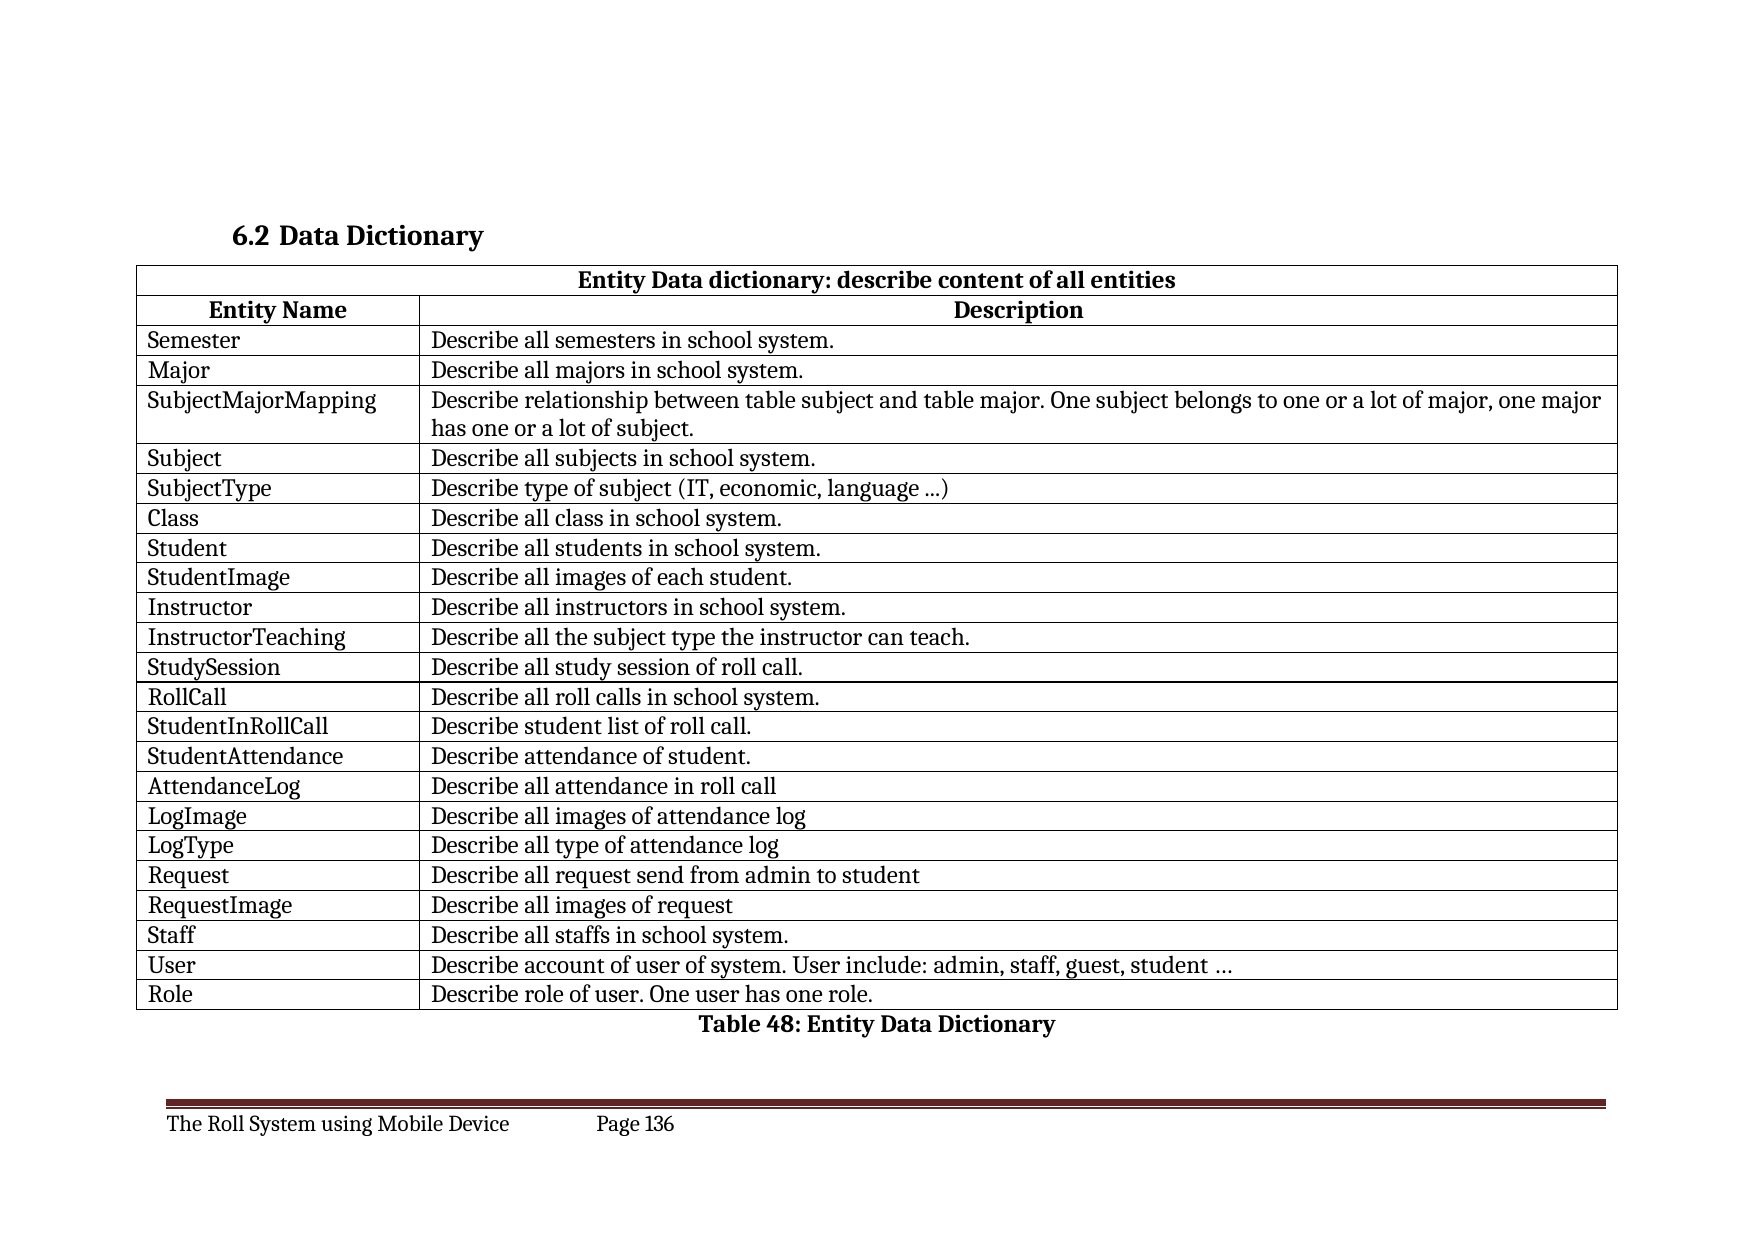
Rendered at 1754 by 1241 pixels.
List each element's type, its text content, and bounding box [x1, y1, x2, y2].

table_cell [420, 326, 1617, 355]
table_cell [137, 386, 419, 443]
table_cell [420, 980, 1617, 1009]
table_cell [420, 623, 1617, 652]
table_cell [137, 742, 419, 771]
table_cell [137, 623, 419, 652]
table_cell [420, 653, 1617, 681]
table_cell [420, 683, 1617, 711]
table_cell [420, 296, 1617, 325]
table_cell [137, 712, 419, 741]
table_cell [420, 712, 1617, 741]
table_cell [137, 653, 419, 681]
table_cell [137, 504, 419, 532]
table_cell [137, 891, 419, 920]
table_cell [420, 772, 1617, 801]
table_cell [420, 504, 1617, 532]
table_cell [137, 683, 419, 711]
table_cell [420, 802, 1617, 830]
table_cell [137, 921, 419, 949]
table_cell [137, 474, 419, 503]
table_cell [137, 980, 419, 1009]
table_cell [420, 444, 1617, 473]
subtitle Data Dictionary [232, 219, 1606, 253]
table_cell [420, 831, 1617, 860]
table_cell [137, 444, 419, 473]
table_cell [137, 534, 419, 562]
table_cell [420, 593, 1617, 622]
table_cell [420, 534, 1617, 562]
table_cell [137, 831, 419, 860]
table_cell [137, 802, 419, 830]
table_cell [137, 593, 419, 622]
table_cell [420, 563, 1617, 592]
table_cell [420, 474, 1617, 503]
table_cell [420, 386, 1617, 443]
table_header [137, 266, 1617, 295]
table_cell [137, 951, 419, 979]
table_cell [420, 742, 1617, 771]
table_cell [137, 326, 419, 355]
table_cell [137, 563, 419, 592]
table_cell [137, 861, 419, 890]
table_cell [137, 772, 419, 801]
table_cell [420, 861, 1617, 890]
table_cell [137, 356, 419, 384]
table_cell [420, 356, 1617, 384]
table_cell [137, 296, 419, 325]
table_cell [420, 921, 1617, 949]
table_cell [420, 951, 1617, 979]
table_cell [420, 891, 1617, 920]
